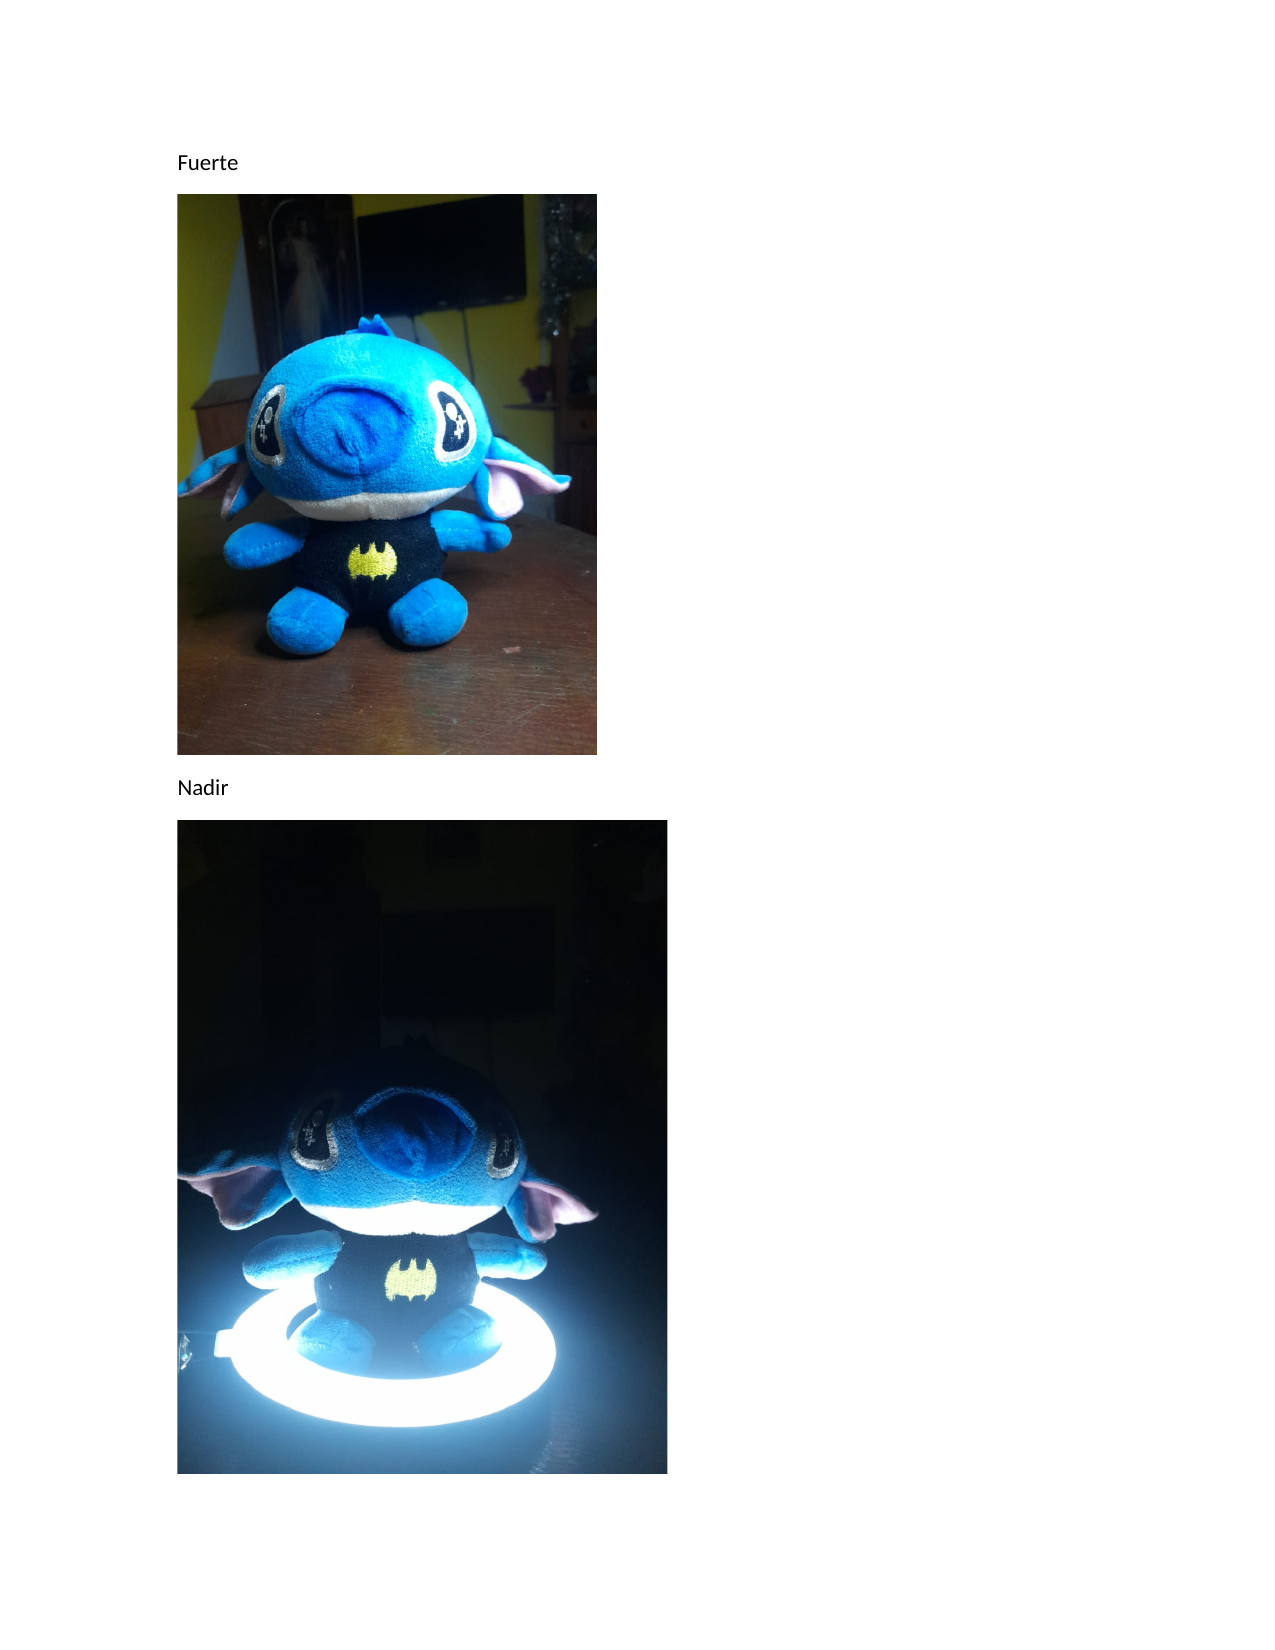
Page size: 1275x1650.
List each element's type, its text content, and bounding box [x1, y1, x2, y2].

picture [177, 820, 668, 1474]
text Fuerte [177, 148, 1098, 176]
text Nadir [177, 773, 1098, 801]
picture [177, 194, 597, 755]
